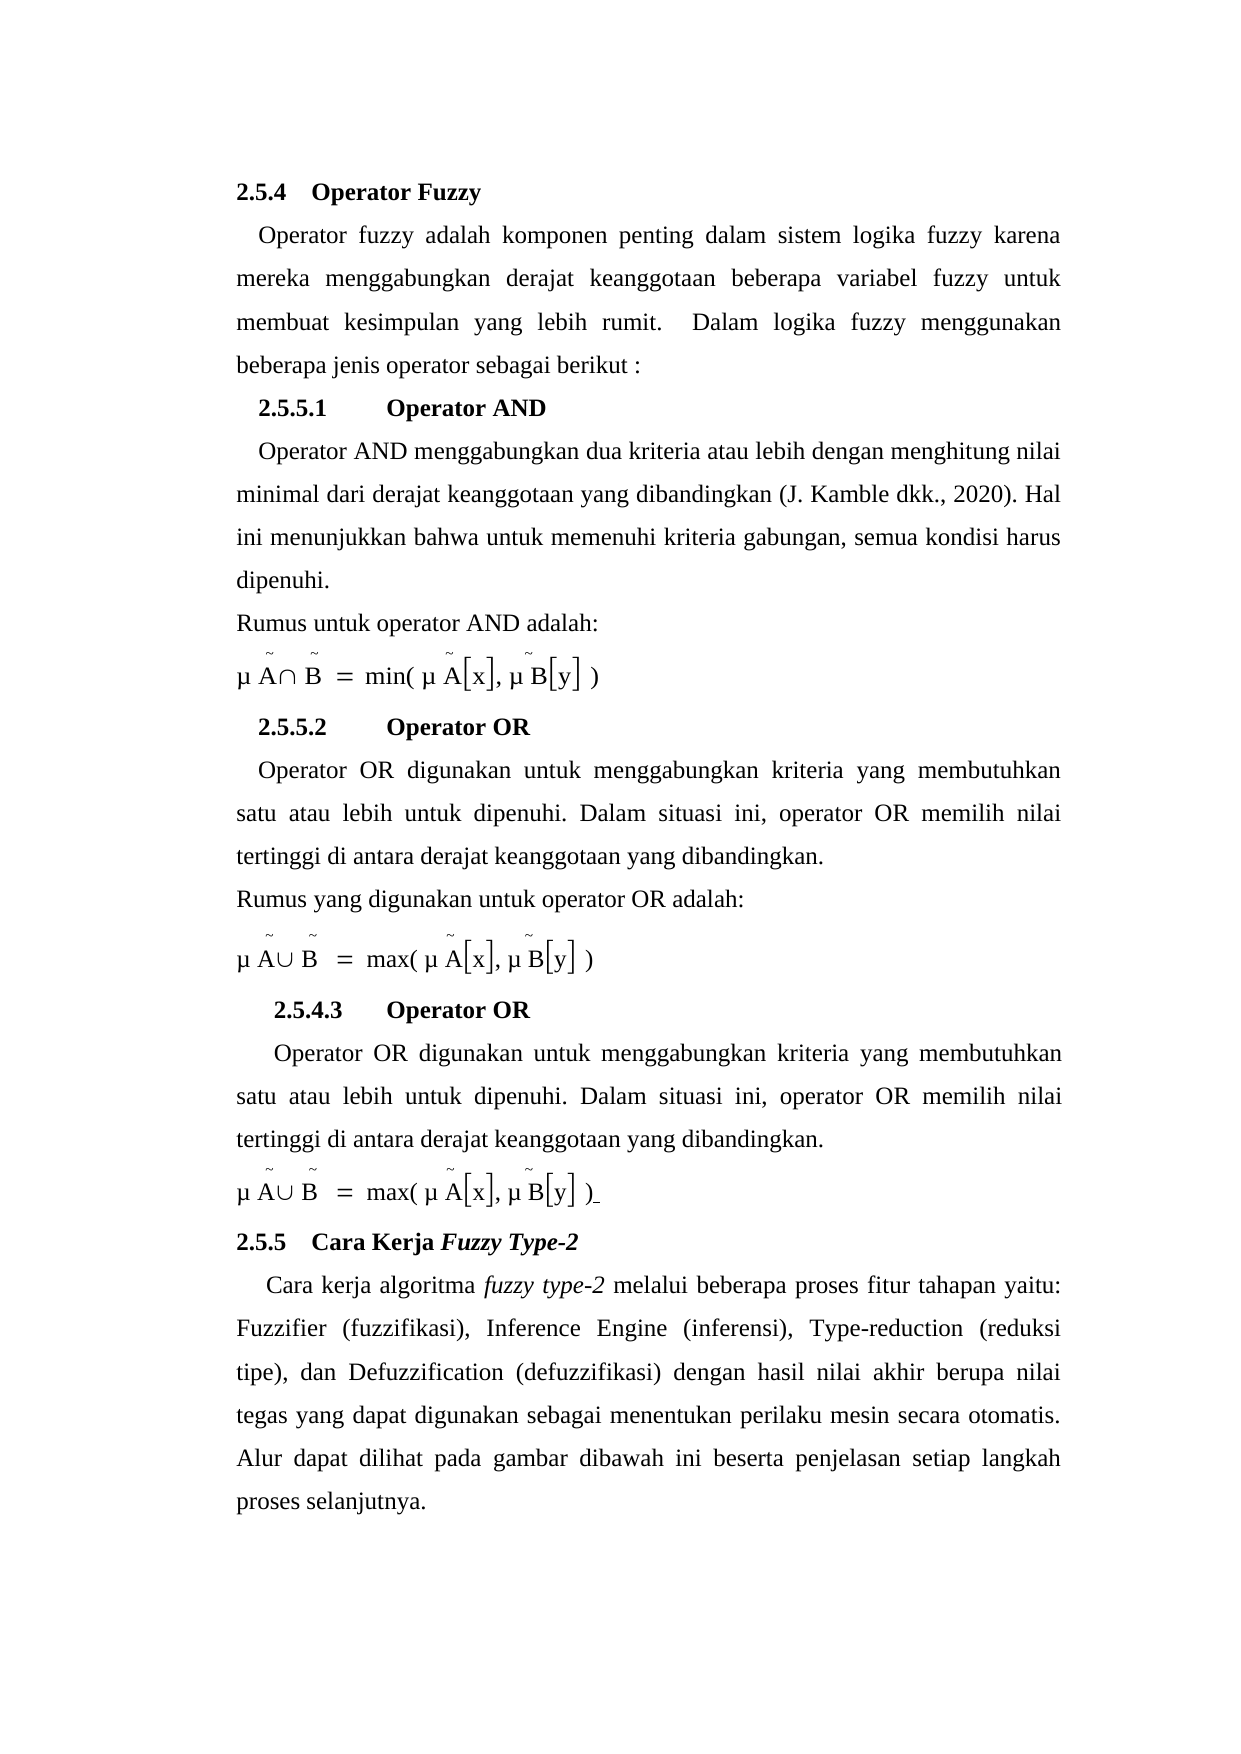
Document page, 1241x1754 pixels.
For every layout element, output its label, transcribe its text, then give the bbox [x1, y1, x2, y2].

text µ A B  max( µ Ax, µ By ) [236, 1176, 1062, 1208]
text Rumus yang digunakan untuk operator OR adalah: [236, 884, 1062, 913]
subtitle Operator OR [258, 712, 1063, 740]
subtitle Operator AND [258, 393, 1063, 422]
subtitle Cara Kerja Fuzzy Type-2 [236, 1227, 1063, 1256]
text ~ ~ ~ ~ [265, 927, 1063, 944]
text µ A B  min( µ Ax, µ By ) [236, 661, 1062, 692]
text Operator OR digunakan untuk menggabungkan kriteria yang membutuhkan satu atau lebih untuk dipenuhi. Dalam situasi ini, operator OR memilih nilai tertinggi di antara derajat keanggotaan yang dibandingkan. [236, 1038, 1063, 1153]
subtitle Operator OR [274, 995, 1063, 1024]
text Operator OR digunakan untuk menggabungkan kriteria yang membutuhkan satu atau lebih untuk dipenuhi. Dalam situasi ini, operator OR memilih nilai tertinggi di antara derajat keanggotaan yang dibandingkan. [236, 755, 1062, 870]
text Rumus untuk operator AND adalah: [236, 608, 1062, 637]
text Cara kerja algoritma fuzzy type-2 melalui beberapa proses fitur tahapan yaitu: Fuzzifier (fuzzifikasi), Inference Engine (inferensi), Type-reduction (reduksi tipe), dan Defuzzification (defuzzifikasi) dengan hasil nilai akhir berupa nilai tegas yang dapat digunakan sebagai menentukan perilaku mesin secara otomatis. Alur dapat dilihat pada gambar dibawah ini beserta penjelasan setiap langkah proses selanjutnya. [236, 1270, 1062, 1515]
subtitle Operator Fuzzy [236, 177, 1063, 206]
text Operator AND menggabungkan dua kriteria atau lebih dengan menghitung nilai minimal dari derajat keanggotaan yang dibandingkan (J. Kamble dkk., 2020). Hal ini menunjukkan bahwa untuk memenuhi kriteria gabungan, semua kondisi harus dipenuhi. [236, 436, 1062, 594]
text Operator fuzzy adalah komponen penting dalam sistem logika fuzzy karena mereka menggabungkan derajat keanggotaan beberapa variabel fuzzy untuk membuat kesimpulan yang lebih rumit. Dalam logika fuzzy menggunakan beberapa jenis operator sebagai berikut : [236, 220, 1062, 378]
text µ A B  max( µ Ax, µ By ) [236, 944, 1062, 975]
